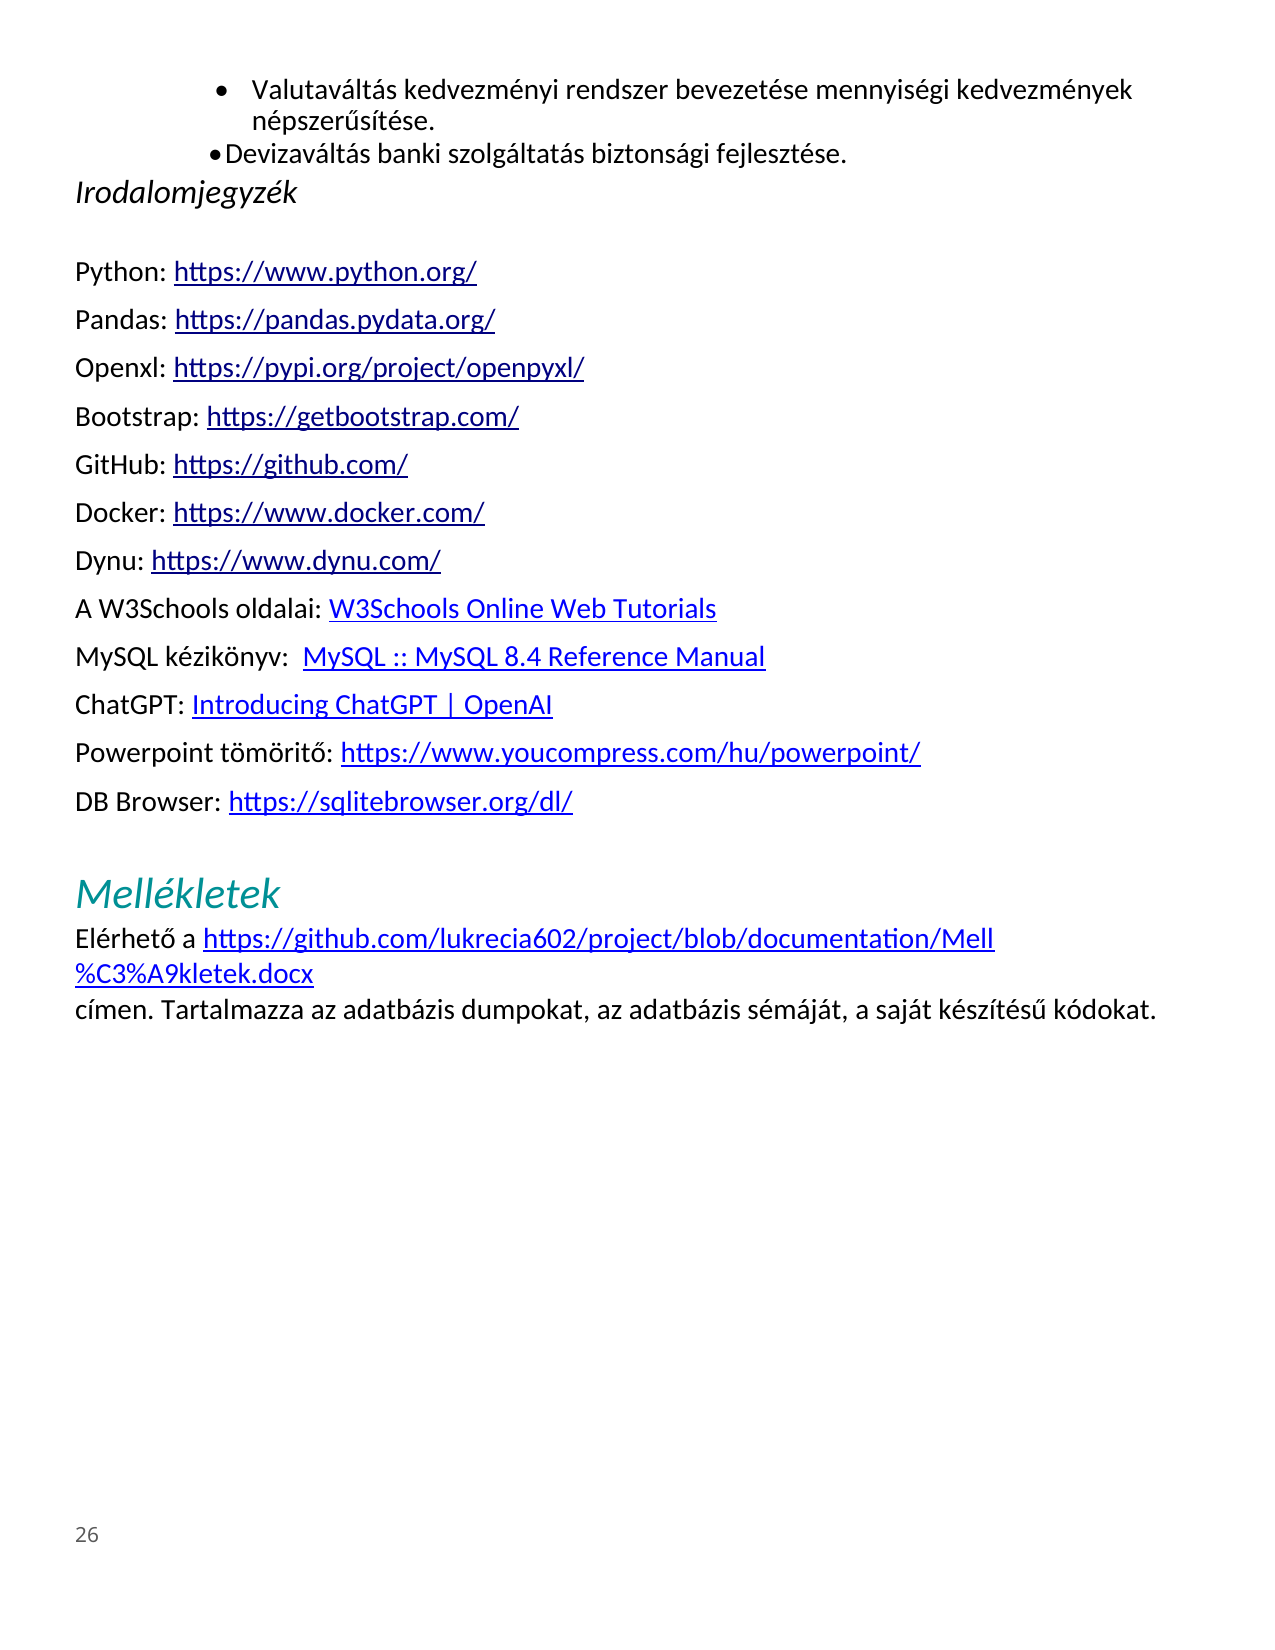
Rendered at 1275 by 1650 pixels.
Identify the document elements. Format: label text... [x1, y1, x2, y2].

text Python: https://www.python.org/ [75, 253, 1200, 289]
text A W3Schools oldalai: W3Schools Online Web Tutorials [75, 590, 1200, 626]
text MySQL kézikönyv: MySQL :: MySQL 8.4 Reference Manual [75, 638, 1200, 674]
text • Valutaváltás kedvezményi rendszer bevezetése mennyiségi kedvezmények [214, 75, 1200, 106]
text • Devizaváltás banki szolgáltatás biztonsági fejlesztése. [208, 136, 1200, 171]
text Openxl: https://pypi.org/project/openpyxl/ [75, 349, 1200, 385]
text népszerűsítése. [252, 108, 1200, 136]
subtitle Irodalomjegyzék [75, 171, 1200, 212]
text Powerpoint tömöritő: https://www.youcompress.com/hu/powerpoint/ [75, 734, 1200, 770]
text Elérhető a https://github.com/lukrecia602/project/blob/documentation/Mell%C3%A9kletek.docx [75, 920, 1200, 991]
text Pandas: https://pandas.pydata.org/ [75, 301, 1200, 337]
text GitHub: https://github.com/ [75, 446, 1200, 481]
text címen. Tartalmazza az adatbázis dumpokat, az adatbázis sémáját, a saját készítésű kódokat. [75, 991, 1200, 1027]
text DB Browser: https://sqlitebrowser.org/dl/ [75, 783, 1200, 818]
text Docker: https://www.docker.com/ [75, 494, 1200, 529]
text ChatGPT: Introducing ChatGPT | OpenAI [75, 686, 1200, 722]
text Dynu: https://www.dynu.com/ [75, 542, 1200, 578]
text Bootstrap: https://getbootstrap.com/ [75, 398, 1200, 433]
subtitle Mellékletek [75, 866, 1200, 920]
